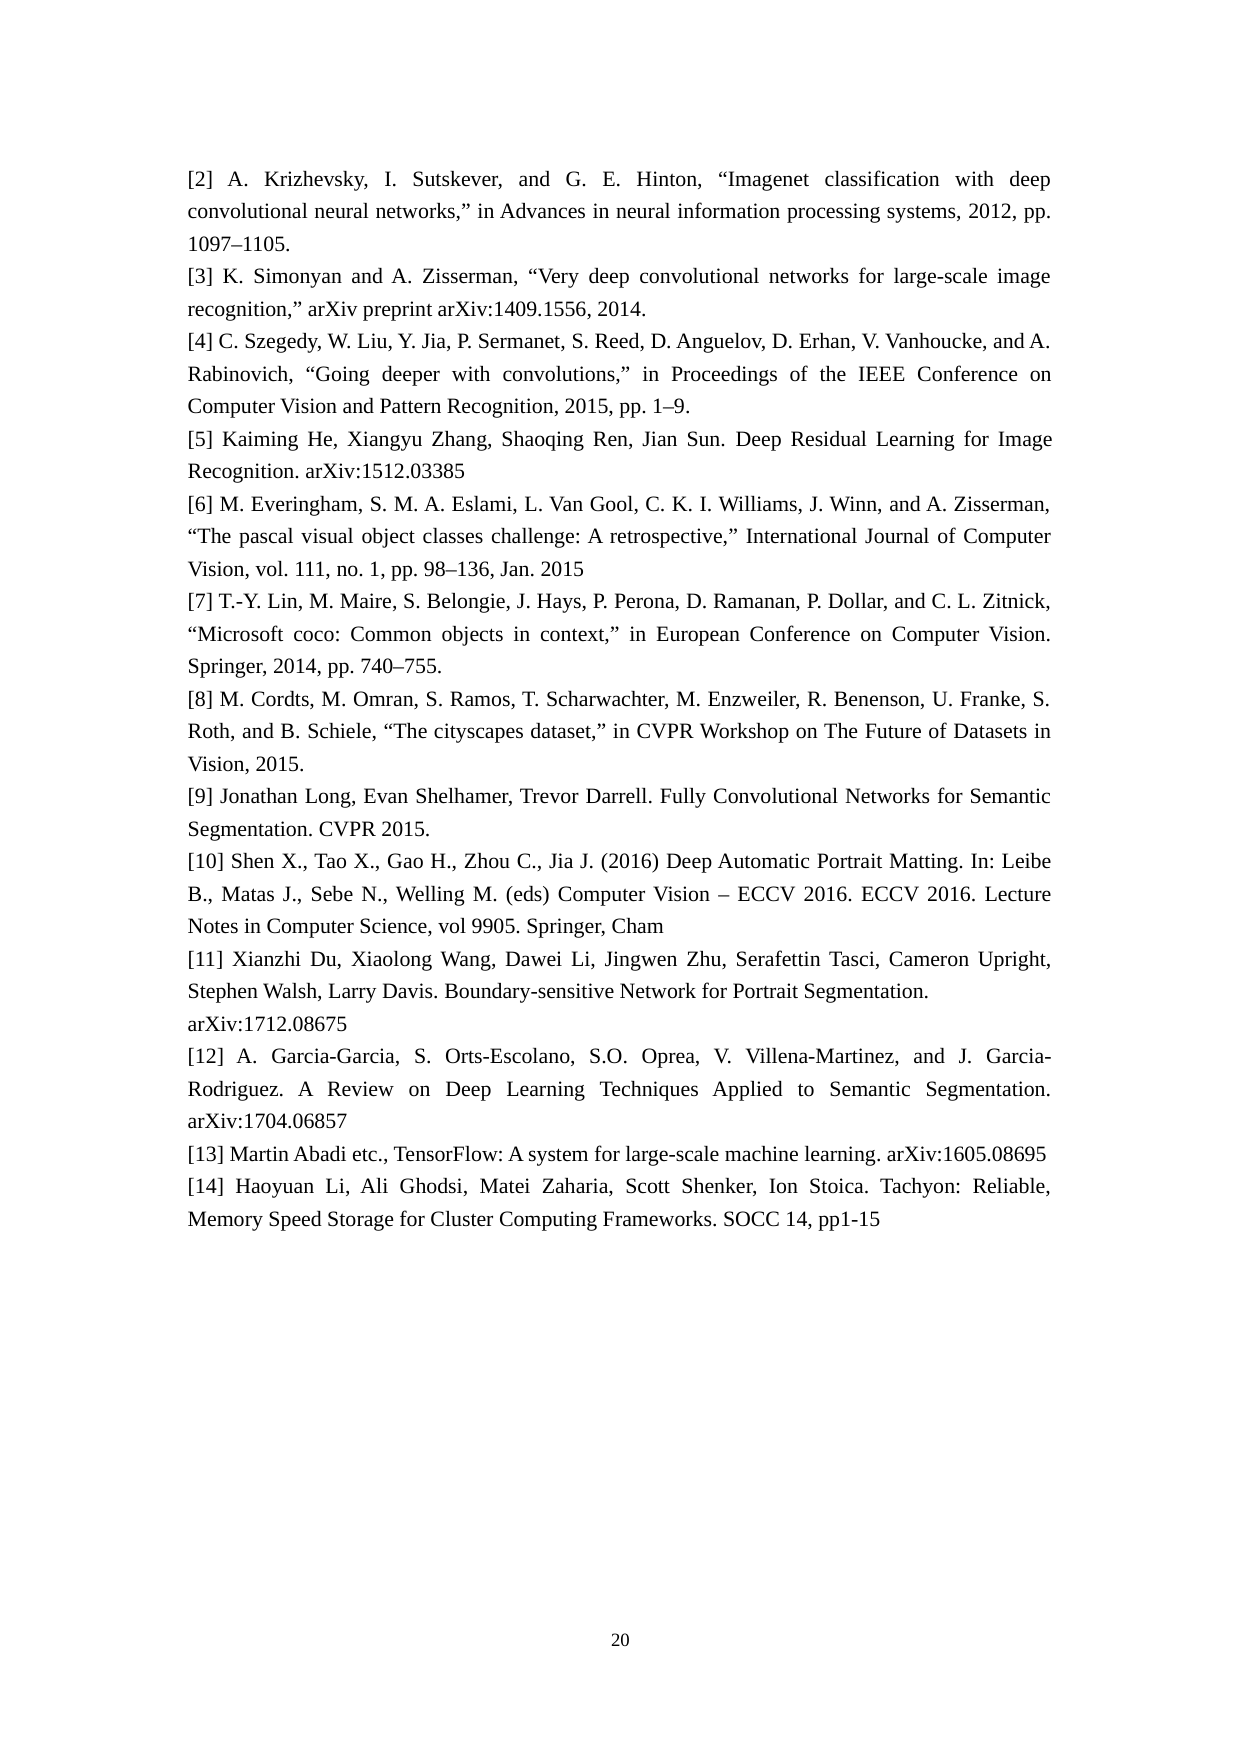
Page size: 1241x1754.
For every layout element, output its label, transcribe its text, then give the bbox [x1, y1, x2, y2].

text [6] M. Everingham, S. M. A. Eslami, L. Van Gool, C. K. I. Williams, J. Winn, and A. Zisserman, “The pascal visual object classes challenge: A retrospective,” International Journal of Computer Vision, vol. 111, no. 1, pp. 98–136, Jan. 2015 [187, 487, 1053, 584]
text [11] Xianzhi Du, Xiaolong Wang, Dawei Li, Jingwen Zhu, Serafettin Tasci, Cameron Upright, Stephen Walsh, Larry Davis. Boundary-sensitive Network for Portrait Segmentation. arXiv:1712.08675 [187, 942, 1053, 1039]
text [14] Haoyuan Li, Ali Ghodsi, Matei Zaharia, Scott Shenker, Ion Stoica. Tachyon: Reliable, Memory Speed Storage for Cluster Computing Frameworks. SOCC 14, pp1-15 [187, 1169, 1053, 1234]
text [9] Jonathan Long, Evan Shelhamer, Trevor Darrell. Fully Convolutional Networks for Semantic Segmentation. CVPR 2015. [187, 779, 1053, 844]
text [4] C. Szegedy, W. Liu, Y. Jia, P. Sermanet, S. Reed, D. Anguelov, D. Erhan, V. Vanhoucke, and A. Rabinovich, “Going deeper with convolutions,” in Proceedings of the IEEE Conference on Computer Vision and Pattern Recognition, 2015, pp. 1–9. [187, 324, 1053, 422]
text [10] Shen X., Tao X., Gao H., Zhou C., Jia J. (2016) Deep Automatic Portrait Matting. In: Leibe B., Matas J., Sebe N., Welling M. (eds) Computer Vision – ECCV 2016. ECCV 2016. Lecture Notes in Computer Science, vol 9905. Springer, Cham [187, 844, 1053, 942]
text [13] Martin Abadi etc., TensorFlow: A system for large-scale machine learning. arXiv:1605.08695 [187, 1137, 1053, 1169]
text [3] K. Simonyan and A. Zisserman, “Very deep convolutional networks for large-scale image recognition,” arXiv preprint arXiv:1409.1556, 2014. [187, 259, 1053, 324]
text [8] M. Cordts, M. Omran, S. Ramos, T. Scharwachter, M. Enzweiler, R. Benenson, U. Franke, S. Roth, and B. Schiele, “The cityscapes dataset,” in CVPR Workshop on The Future of Datasets in Vision, 2015. [187, 682, 1053, 779]
text [12] A. Garcia-Garcia, S. Orts-Escolano, S.O. Oprea, V. Villena-Martinez, and J. Garcia-Rodriguez. A Review on Deep Learning Techniques Applied to Semantic Segmentation. arXiv:1704.06857 [187, 1039, 1053, 1137]
text [7] T.-Y. Lin, M. Maire, S. Belongie, J. Hays, P. Perona, D. Ramanan, P. Dollar, and C. L. Zitnick, “Microsoft coco: Common objects in context,” in European Conference on Computer Vision. Springer, 2014, pp. 740–755. [187, 584, 1053, 682]
text [5] Kaiming He, Xiangyu Zhang, Shaoqing Ren, Jian Sun. Deep Residual Learning for Image Recognition. arXiv:1512.03385 [187, 422, 1053, 487]
text [2] A. Krizhevsky, I. Sutskever, and G. E. Hinton, “Imagenet classification with deep convolutional neural networks,” in Advances in neural information processing systems, 2012, pp. 1097–1105. [187, 162, 1053, 259]
